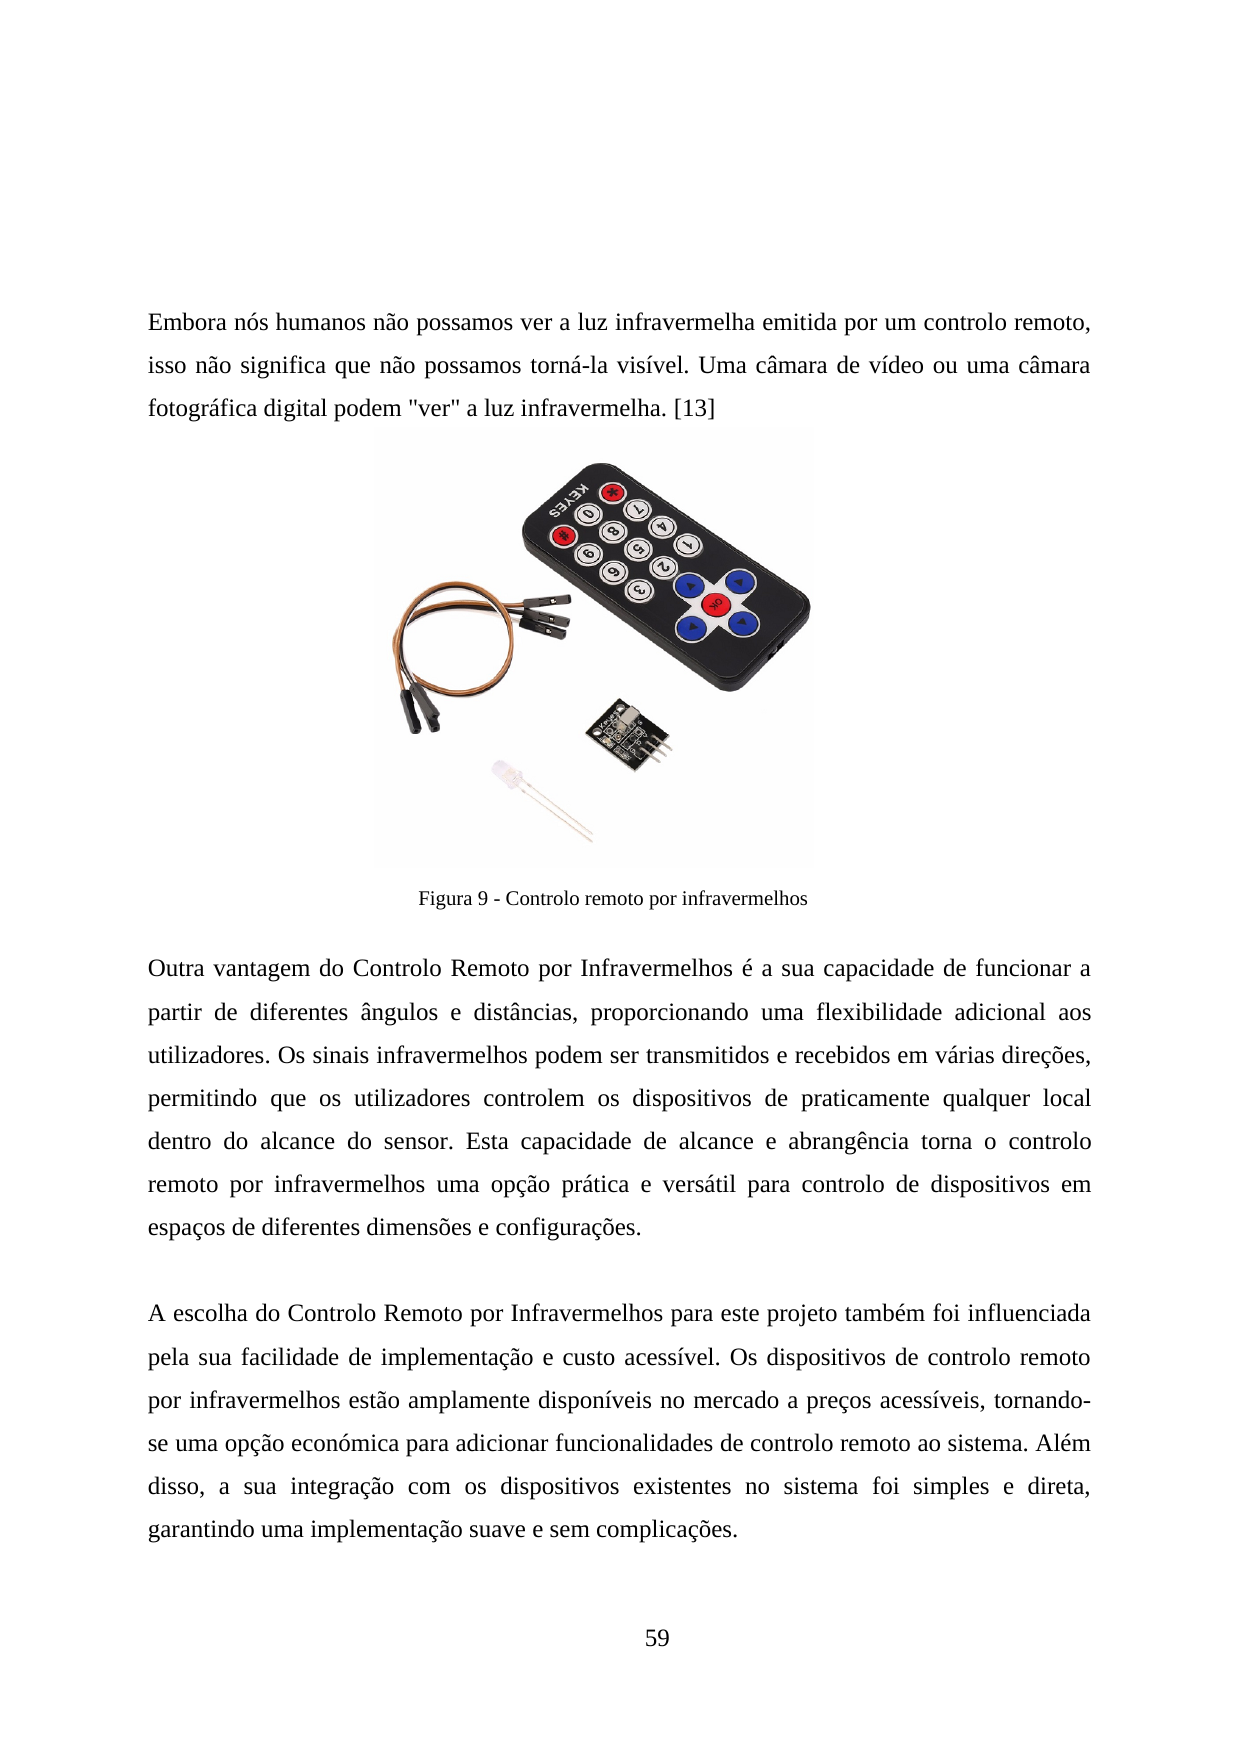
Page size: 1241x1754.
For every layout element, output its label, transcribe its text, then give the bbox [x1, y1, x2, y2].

picture [373, 427, 814, 868]
text Outra vantagem do Controlo Remoto por Infravermelhos é a sua capacidade de funcionar a partir de diferentes ângulos e distâncias, proporcionando uma flexibilidade adicional aos utilizadores. Os sinais infravermelhos podem ser transmitidos e recebidos em várias direções, permitindo que os utilizadores controlem os dispositivos de praticamente qualquer local dentro do alcance do sensor. Esta capacidade de alcance e abrangência torna o controlo remoto por infravermelhos uma opção prática e versátil para controlo de dispositivos em espaços de diferentes dimensões e configurações. [148, 953, 1092, 1241]
text Embora nós humanos não possamos ver a luz infravermelha emitida por um controlo remoto, isso não significa que não possamos torná-la visível. Uma câmara de vídeo ou uma câmara fotográfica digital podem "ver" a luz infravermelha. [13] [148, 307, 1092, 422]
text A escolha do Controlo Remoto por Infravermelhos para este projeto também foi influenciada pela sua facilidade de implementação e custo acessível. Os dispositivos de controlo remoto por infravermelhos estão amplamente disponíveis no mercado a preços acessíveis, tornando-se uma opção económica para adicionar funcionalidades de controlo remoto ao sistema. Além disso, a sua integração com os dispositivos existentes no sistema foi simples e direta, garantindo uma implementação suave e sem complicações. [148, 1298, 1092, 1543]
